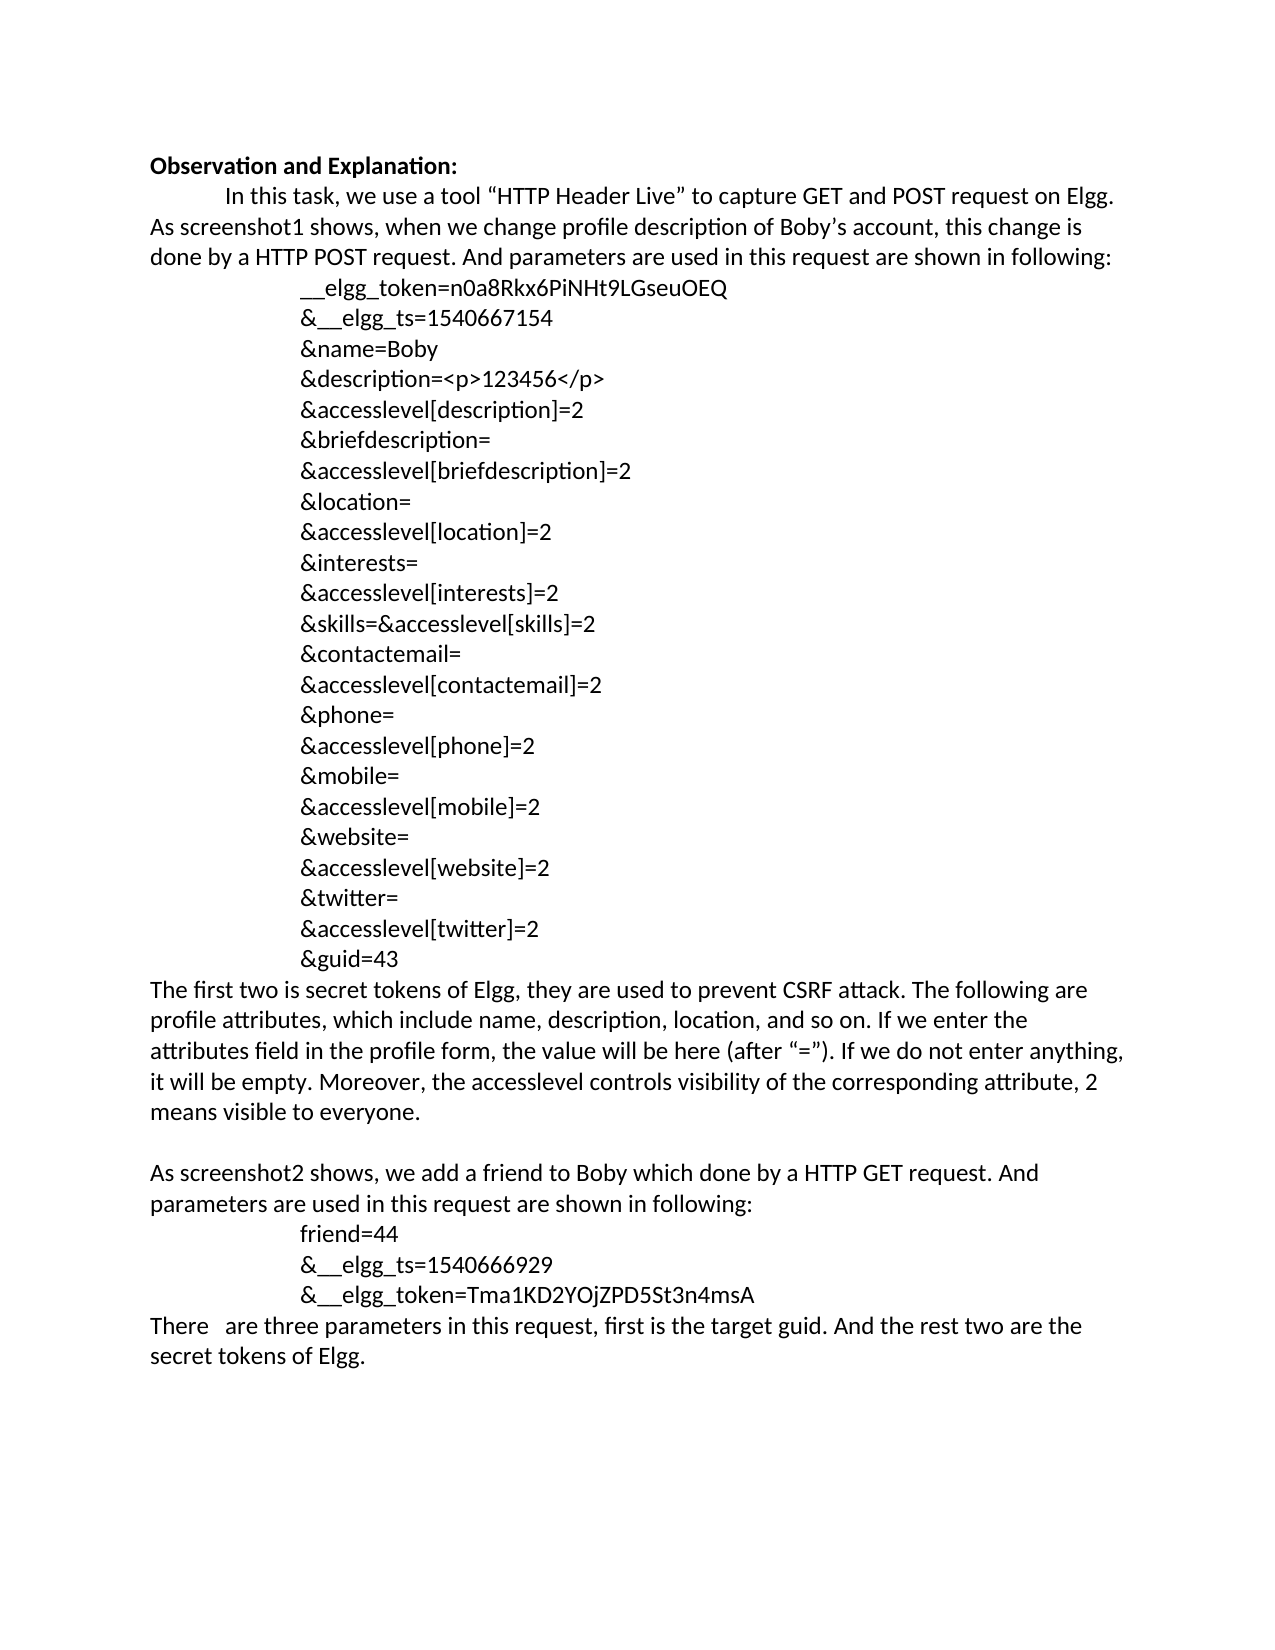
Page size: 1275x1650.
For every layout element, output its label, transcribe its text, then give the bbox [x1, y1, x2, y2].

text &description=<p>123456</p> [300, 364, 1125, 394]
text &accesslevel[description]=2 [300, 394, 1125, 425]
text &accesslevel[phone]=2 [300, 730, 1125, 760]
text &__elgg_ts=1540666929 [225, 1249, 1125, 1279]
text __elgg_token=n0a8Rkx6PiNHt9LGseuOEQ [225, 272, 1125, 303]
text &contactemail= [300, 638, 1125, 669]
text &location= [300, 486, 1125, 516]
text &__elgg_ts=1540667154 [225, 303, 1125, 333]
text &briefdescription= [300, 425, 1125, 455]
text &accesslevel[twitter]=2 [300, 913, 1125, 943]
text There are three parameters in this request, first is the target guid. And the rest two are the secret tokens of Elgg. [150, 1310, 1125, 1371]
text &accesslevel[interests]=2 [300, 577, 1125, 608]
text &website= [300, 821, 1125, 852]
text &name=Boby [225, 333, 1125, 364]
text &mobile= [300, 760, 1125, 791]
text As screenshot2 shows, we add a friend to Boby which done by a HTTP GET request. And parameters are used in this request are shown in following: [150, 1157, 1125, 1218]
text Observation and Explanation: [150, 150, 1125, 181]
text &accesslevel[mobile]=2 [300, 791, 1125, 821]
text &phone= [300, 699, 1125, 730]
text In this task, we use a tool “HTTP Header Live” to capture GET and POST request on Elgg. As screenshot1 shows, when we change profile description of Boby’s account, this change is done by a HTTP POST request. And parameters are used in this request are shown in following: [150, 181, 1125, 272]
text friend=44 [225, 1218, 1125, 1249]
text &__elgg_token=Tma1KD2YOjZPD5St3n4msA [225, 1279, 1125, 1310]
text The first two is secret tokens of Elgg, they are used to prevent CSRF attack. The following are profile attributes, which include name, description, location, and so on. If we enter the attributes field in the profile form, the value will be here (after “=”). If we do not enter anything, it will be empty. Moreover, the accesslevel controls visibility of the corresponding attribute, 2 means visible to everyone. [150, 974, 1125, 1127]
text &interests= [300, 547, 1125, 577]
text &accesslevel[briefdescription]=2 [300, 455, 1125, 486]
text &skills=&accesslevel[skills]=2 [300, 608, 1125, 638]
text &twitter= [300, 882, 1125, 913]
text &accesslevel[location]=2 [300, 516, 1125, 547]
text &accesslevel[website]=2 [300, 852, 1125, 882]
text &guid=43 [300, 943, 1125, 974]
text &accesslevel[contactemail]=2 [300, 669, 1125, 699]
